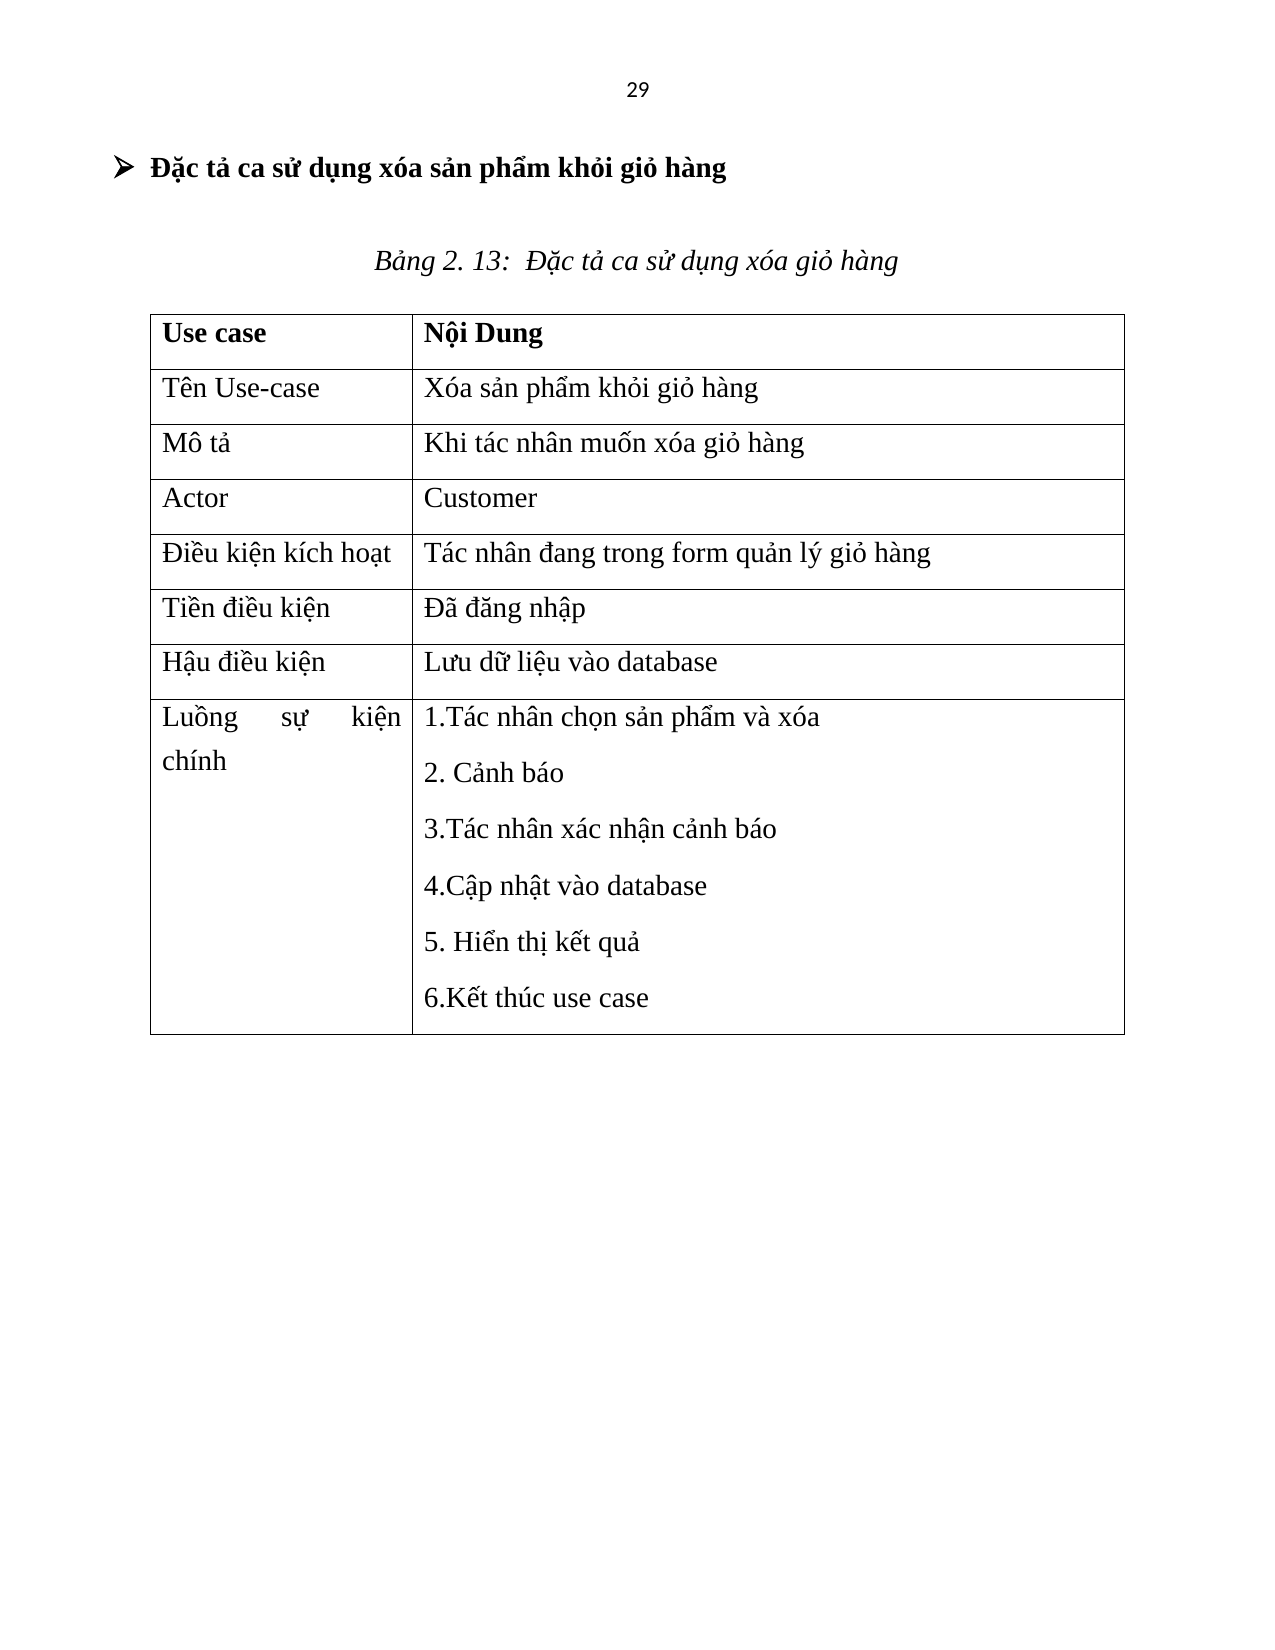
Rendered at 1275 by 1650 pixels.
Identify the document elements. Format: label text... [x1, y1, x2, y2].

table_cell Tên Use-case [151, 370, 412, 424]
table_cell Tiền điều kiện [151, 590, 412, 643]
table_cell Xóa sản phẩm khỏi giỏ hàng [413, 370, 1124, 424]
table_cell Luồng sự kiện chính [151, 700, 412, 1033]
table_cell Khi tác nhân muốn xóa giỏ hàng [413, 425, 1124, 479]
table_cell Actor [151, 480, 412, 534]
table_cell Lưu dữ liệu vào database [413, 645, 1124, 698]
table_header Nội Dung [413, 315, 1124, 369]
table_cell Điều kiện kích hoạt [151, 535, 412, 589]
table_cell Customer [413, 480, 1124, 534]
table_cell Hậu điều kiện [151, 645, 412, 698]
table_cell 1.Tác nhân chọn sản phẩm và xóa 2. Cảnh báo 3.Tác nhân xác nhận cảnh báo 4.Cập nhật vào database 5. Hiển thị kết quả 6.Kết thúc use case [413, 700, 1124, 1033]
table_cell Mô tả [151, 425, 412, 479]
table_header Use case [151, 315, 412, 369]
table_cell Đã đăng nhập [413, 590, 1124, 643]
table_cell Tác nhân đang trong form quản lý giỏ hàng [413, 535, 1124, 589]
list Đặc tả ca sử dụng xóa sản phẩm khỏi giỏ hàng [112, 150, 1125, 184]
